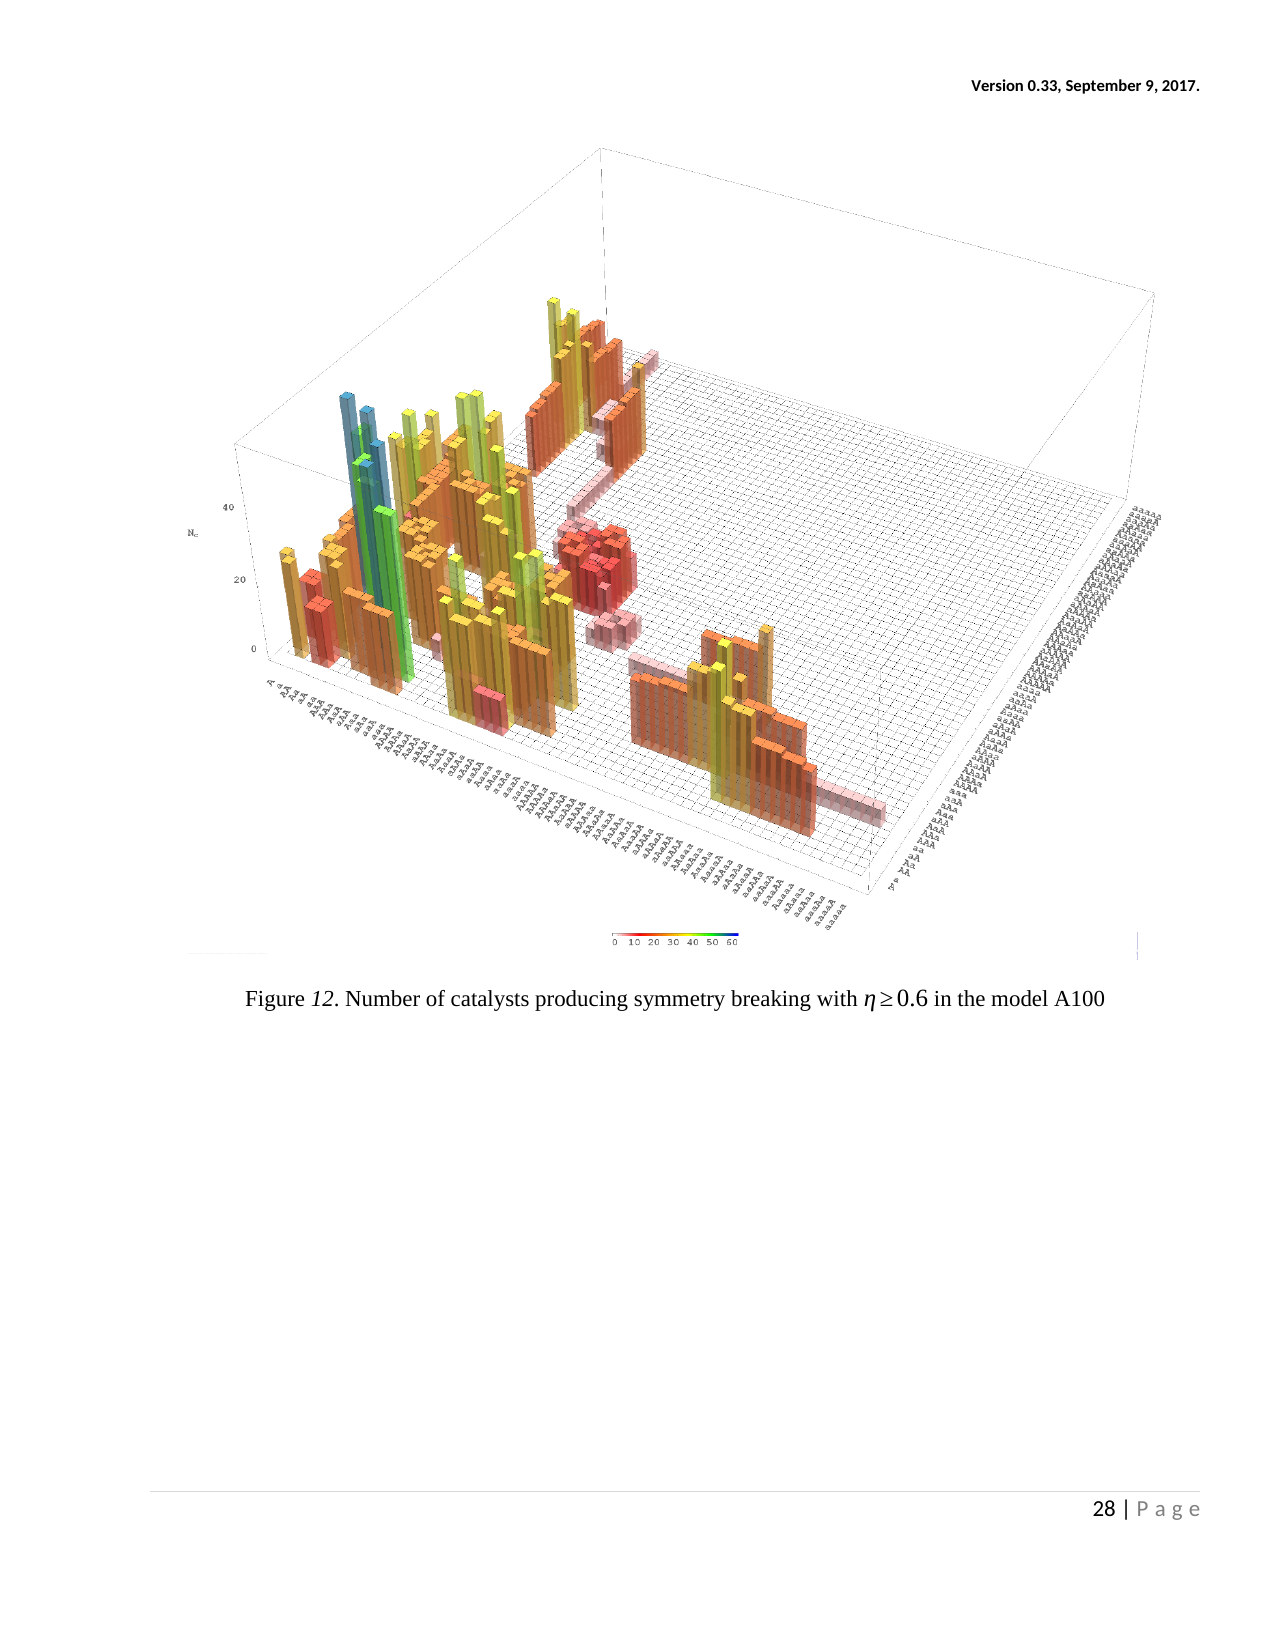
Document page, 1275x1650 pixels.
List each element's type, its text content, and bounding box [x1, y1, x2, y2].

picture [187, 148, 1163, 960]
text Figure 12. Number of catalysts producing symmetry breaking with in the model A100 [150, 984, 1200, 1012]
